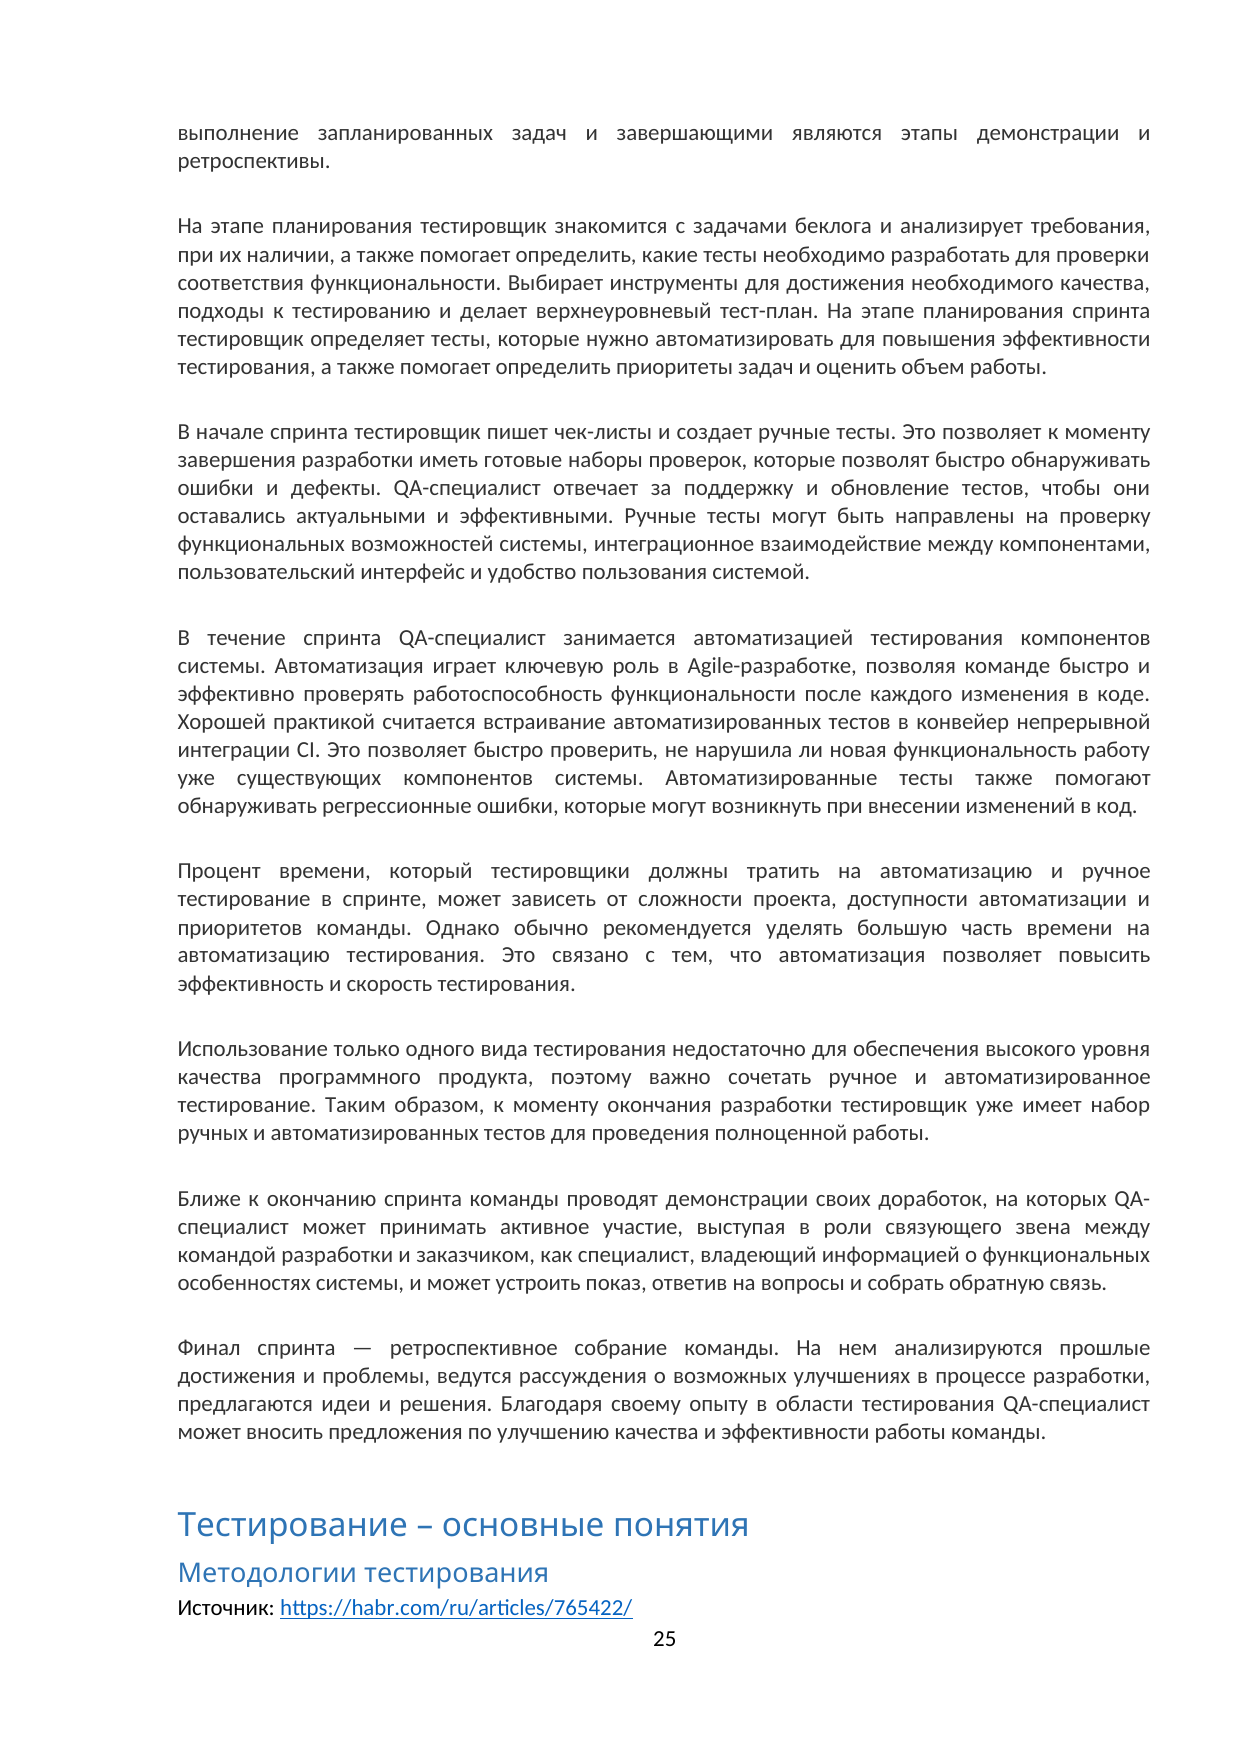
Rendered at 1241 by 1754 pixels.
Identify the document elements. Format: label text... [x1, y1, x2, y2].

text В начале спринта тестировщик пишет чек-листы и создает ручные тесты. Это позволяет к моменту завершения разработки иметь готовые наборы проверок, которые позволят быстро обнаруживать ошибки и дефекты. QA-специалист отвечает за поддержку и обновление тестов, чтобы они оставались актуальными и эффективными. Ручные тесты могут быть направлены на проверку функциональных возможностей системы, интеграционное взаимодействие между компонентами, пользовательский интерфейс и удобство пользования системой. [177, 417, 1152, 585]
text Ближе к окончанию спринта команды проводят демонстрации своих доработок, на которых QA-специалист может принимать активное участие, выступая в роли связующего звена между командой разработки и заказчиком, как специалист, владеющий информацией о функциональных особенностях системы, и может устроить показ, ответив на вопросы и собрать обратную связь. [177, 1184, 1152, 1296]
text На этапе планирования тестировщик знакомится с задачами беклога и анализирует требования, при их наличии, а также помогает определить, какие тесты необходимо разработать для проверки соответствия функциональности. Выбирает инструменты для достижения необходимого качества, подходы к тестированию и делает верхнеуровневый тест-план. На этапе планирования спринта тестировщик определяет тесты, которые нужно автоматизировать для повышения эффективности тестирования, а также помогает определить приоритеты задач и оценить объем работы. [177, 212, 1152, 380]
text Процент времени, который тестировщики должны тратить на автоматизацию и ручное тестирование в спринте, может зависеть от сложности проекта, доступности автоматизации и приоритетов команды. Однако обычно рекомендуется уделять большую часть времени на автоматизацию тестирования. Это связано с тем, что автоматизация позволяет повысить эффективность и скорость тестирования. [177, 857, 1152, 997]
text Источник: https://habr.com/ru/articles/765422/ [177, 1593, 1152, 1622]
subtitle Методологии тестирования [177, 1554, 1152, 1591]
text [177, 118, 1152, 174]
subtitle Тестирование – основные понятия [177, 1501, 1152, 1546]
text Финал спринта — ретроспективное собрание команды. На нем анализируются прошлые достижения и проблемы, ведутся рассуждения о возможных улучшениях в процессе разработки, предлагаются идеи и решения. Благодаря своему опыту в области тестирования QA-специалист может вносить предложения по улучшению качества и эффективности работы команды. [177, 1333, 1152, 1445]
text Использование только одного вида тестирования недостаточно для обеспечения высокого уровня качества программного продукта, поэтому важно сочетать ручное и автоматизированное тестирование. Таким образом, к моменту окончания разработки тестировщик уже имеет набор ручных и автоматизированных тестов для проведения полноценной работы. [177, 1034, 1152, 1146]
text В течение спринта QA-специалист занимается автоматизацией тестирования компонентов системы. Автоматизация играет ключевую роль в Agile-разработке, позволяя команде быстро и эффективно проверять работоспособность функциональности после каждого изменения в коде. Хорошей практикой считается встраивание автоматизированных тестов в конвейер непрерывной интеграции CI. Это позволяет быстро проверить, не нарушила ли новая функциональность работу уже существующих компонентов системы. Автоматизированные тесты также помогают обнаруживать регрессионные ошибки, которые могут возникнуть при внесении изменений в код. [177, 623, 1152, 819]
